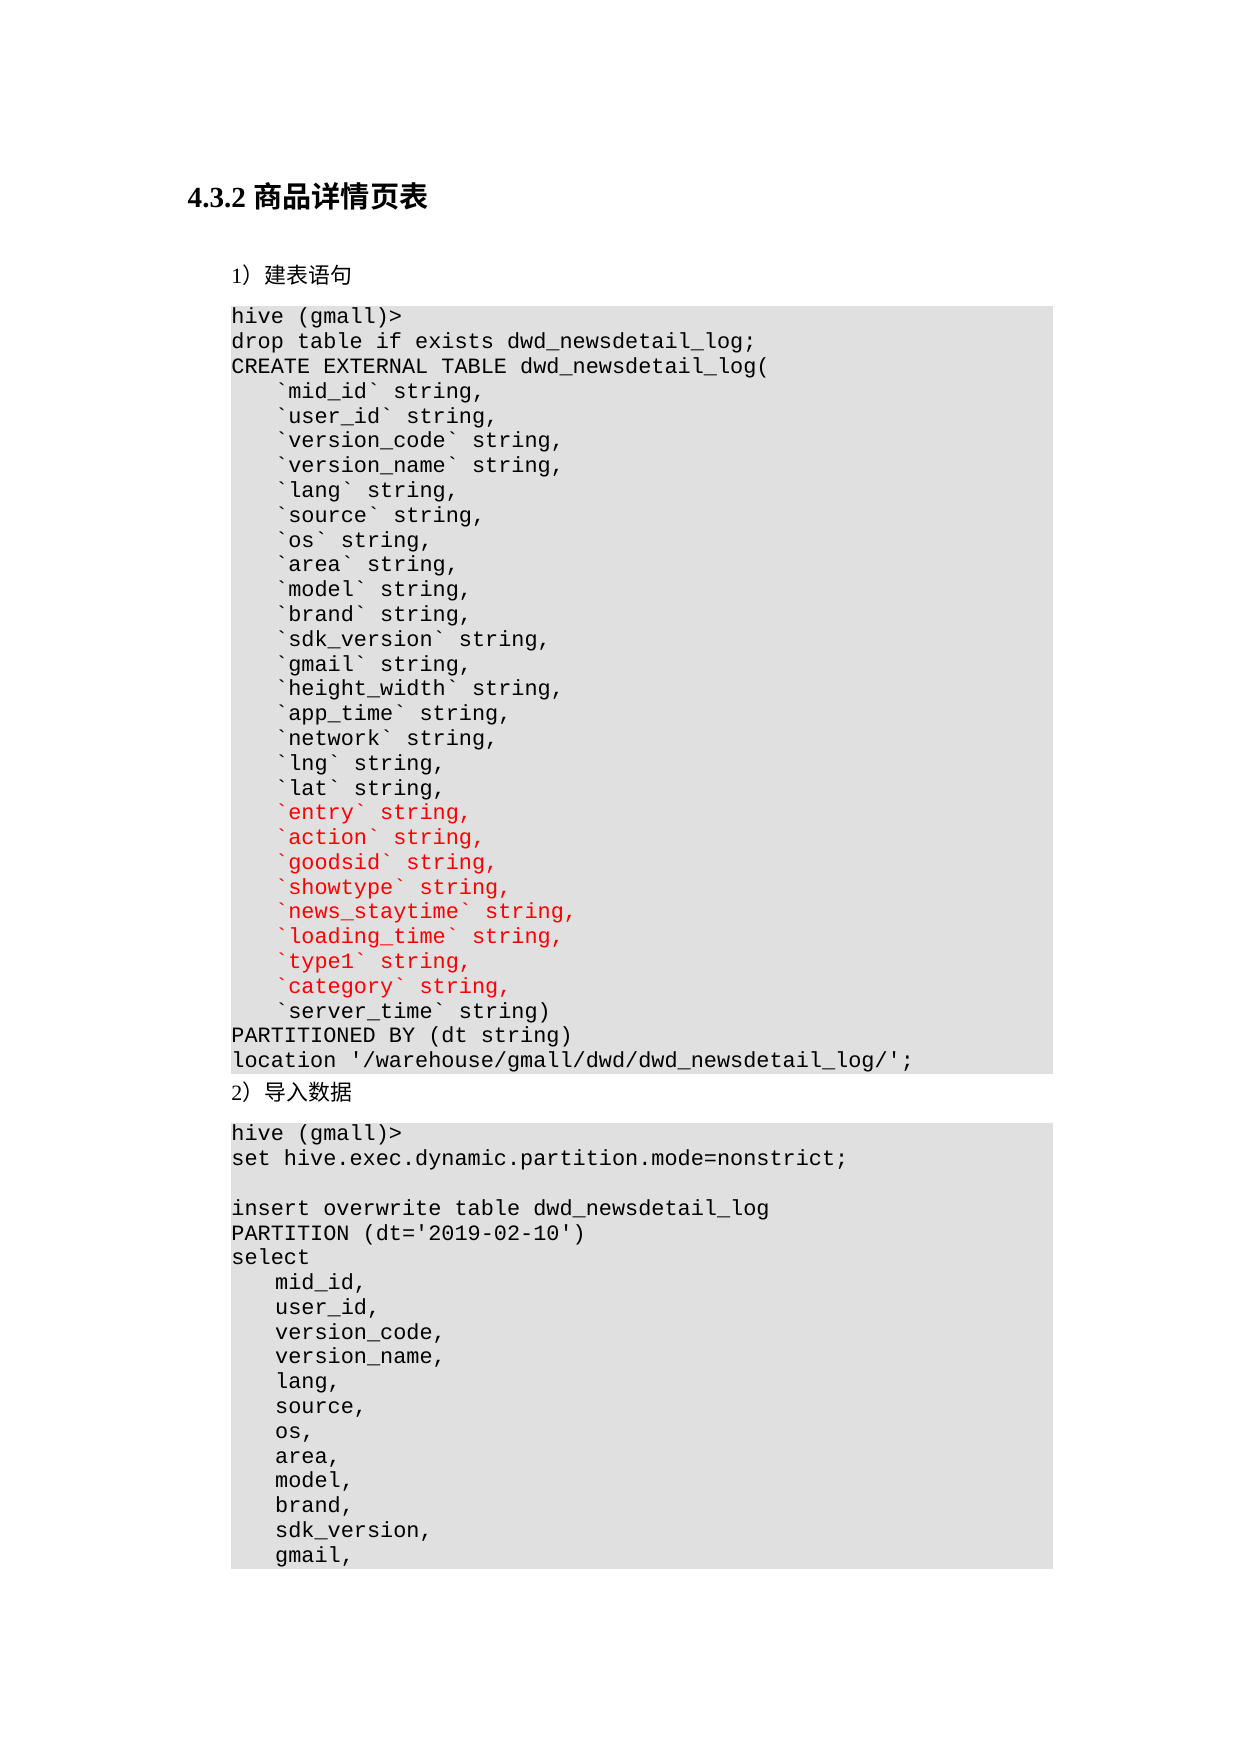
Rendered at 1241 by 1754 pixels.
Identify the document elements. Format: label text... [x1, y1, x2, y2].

text select [231, 1247, 1053, 1271]
text `app_time` string, [231, 702, 1053, 727]
text os, [231, 1420, 1053, 1445]
text set hive.exec.dynamic.partition.mode=nonstrict; [231, 1147, 1053, 1172]
text `type1` string, [231, 950, 1053, 975]
text hive (gmall)> [231, 306, 1053, 331]
text `goodsid` string, [231, 851, 1053, 876]
text lang, [231, 1371, 1053, 1395]
text `news_staytime` string, [231, 901, 1053, 926]
text gmail, [231, 1544, 1053, 1569]
text location '/warehouse/gmall/dwd/dwd_newsdetail_log/'; [231, 1049, 1053, 1074]
text brand, [231, 1494, 1053, 1519]
text `os` string, [231, 529, 1053, 554]
text `height_width` string, [231, 678, 1053, 702]
text `server_time` string) [231, 1000, 1053, 1025]
text `model` string, [231, 578, 1053, 603]
text 1）建表语句 [187, 257, 1053, 290]
text drop table if exists dwd_newsdetail_log; [231, 331, 1053, 355]
text `loading_time` string, [231, 926, 1053, 950]
text `network` string, [231, 727, 1053, 752]
text `category` string, [231, 975, 1053, 1000]
text PARTITIONED BY (dt string) [231, 1025, 1053, 1049]
text sdk_version, [231, 1519, 1053, 1544]
text hive (gmall)> [231, 1123, 1053, 1147]
text `entry` string, [231, 802, 1053, 826]
text PARTITION (dt='2019-02-10') [231, 1222, 1053, 1247]
text `sdk_version` string, [231, 628, 1053, 653]
text `version_code` string, [231, 430, 1053, 454]
text CREATE EXTERNAL TABLE dwd_newsdetail_log( [231, 355, 1053, 380]
text source, [231, 1395, 1053, 1420]
text `action` string, [231, 826, 1053, 851]
text `area` string, [231, 554, 1053, 578]
text `showtype` string, [231, 876, 1053, 901]
text model, [231, 1470, 1053, 1494]
text version_name, [231, 1346, 1053, 1371]
text `version_name` string, [231, 454, 1053, 479]
text area, [231, 1445, 1053, 1470]
text `lat` string, [231, 777, 1053, 802]
text `lang` string, [231, 479, 1053, 504]
text `lng` string, [231, 752, 1053, 777]
text `gmail` string, [231, 653, 1053, 678]
text `source` string, [231, 504, 1053, 529]
text `mid_id` string, [231, 380, 1053, 405]
text `brand` string, [231, 603, 1053, 628]
subtitle 4.3.2 商品详情页表 [187, 162, 1053, 227]
text version_code, [231, 1321, 1053, 1346]
text mid_id, [231, 1271, 1053, 1296]
text user_id, [231, 1296, 1053, 1321]
text 2）导入数据 [187, 1074, 1053, 1107]
text insert overwrite table dwd_newsdetail_log [231, 1197, 1053, 1222]
text `user_id` string, [231, 405, 1053, 430]
